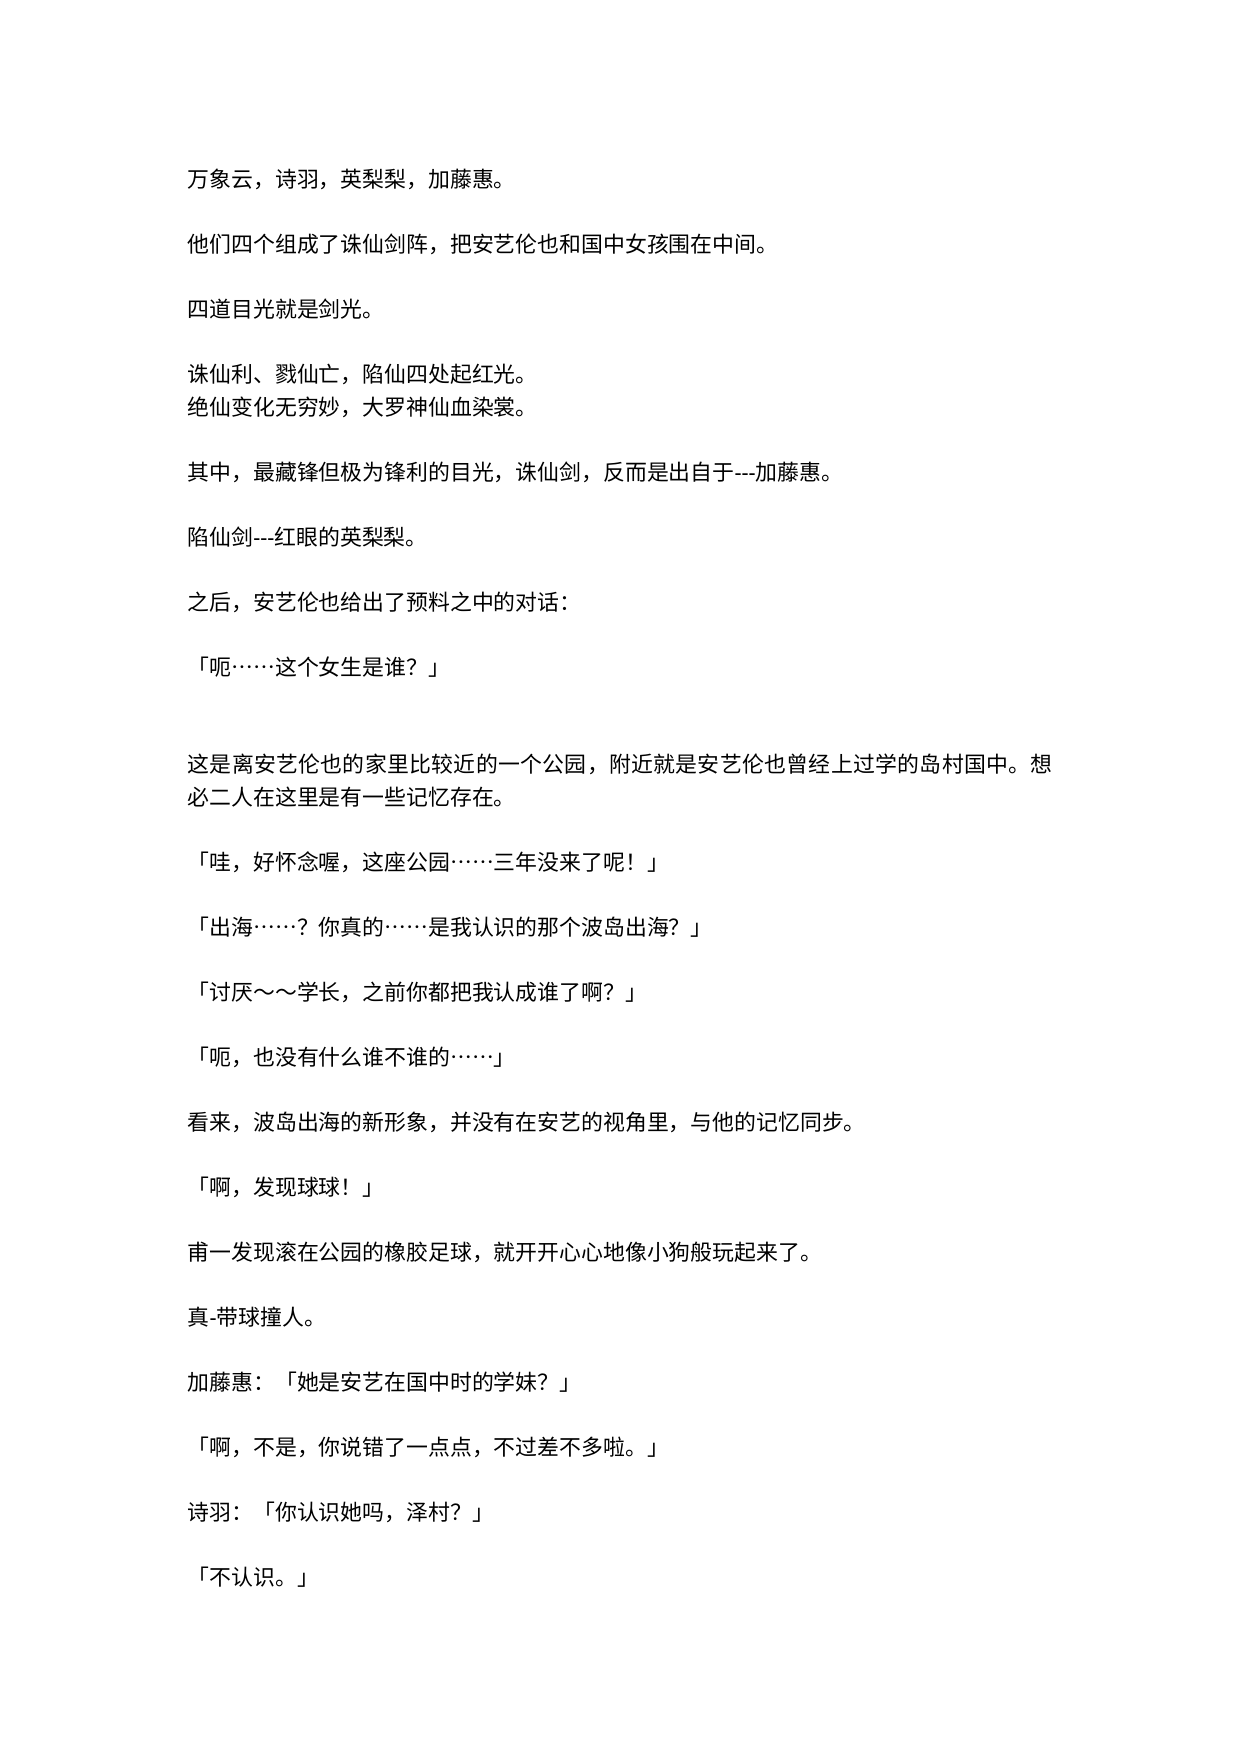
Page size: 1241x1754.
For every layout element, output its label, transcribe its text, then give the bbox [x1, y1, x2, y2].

text 诛仙利、戮仙亡，陷仙四处起红光。 [187, 357, 1053, 389]
text 「啊，发现球球！」 [187, 1169, 1053, 1202]
text 陷仙剑---红眼的英梨梨。 [187, 519, 1053, 552]
text 之后，安艺伦也给出了预料之中的对话： [187, 584, 1053, 617]
text 绝仙变化无穷妙，大罗神仙血染裳。 [187, 389, 1053, 422]
text 真-带球撞人。 [187, 1299, 1053, 1332]
text 甫一发现滚在公园的橡胶足球，就开开心心地像小狗般玩起来了。 [187, 1234, 1053, 1267]
text 四道目光就是剑光。 [187, 292, 1053, 324]
text 其中，最藏锋但极为锋利的目光，诛仙剑，反而是出自于---加藤惠。 [187, 454, 1053, 487]
text 万象云，诗羽，英梨梨，加藤惠。 [187, 162, 1053, 194]
text 他们四个组成了诛仙剑阵，把安艺伦也和国中女孩围在中间。 [187, 227, 1053, 259]
text 「呃……这个女生是谁？」 [187, 649, 1053, 682]
text 「出海……？你真的……是我认识的那个波岛出海？」 「讨厌～～学长，之前你都把我认成谁了啊？」 「呃，也没有什么谁不谁的……」 [187, 909, 1053, 1072]
text 这是离安艺伦也的家里比较近的一个公园，附近就是安艺伦也曾经上过学的岛村国中。想必二人在这里是有一些记忆存在。 [187, 747, 1053, 812]
text 看来，波岛出海的新形象，并没有在安艺的视角里，与他的记忆同步。 [187, 1104, 1053, 1137]
text 「哇，好怀念喔，这座公园……三年没来了呢！」 [187, 844, 1053, 877]
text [187, 1494, 1053, 1592]
text 加藤惠：「她是安艺在国中时的学妹？」 「啊，不是，你说错了一点点，不过差不多啦。」 [187, 1364, 1053, 1462]
